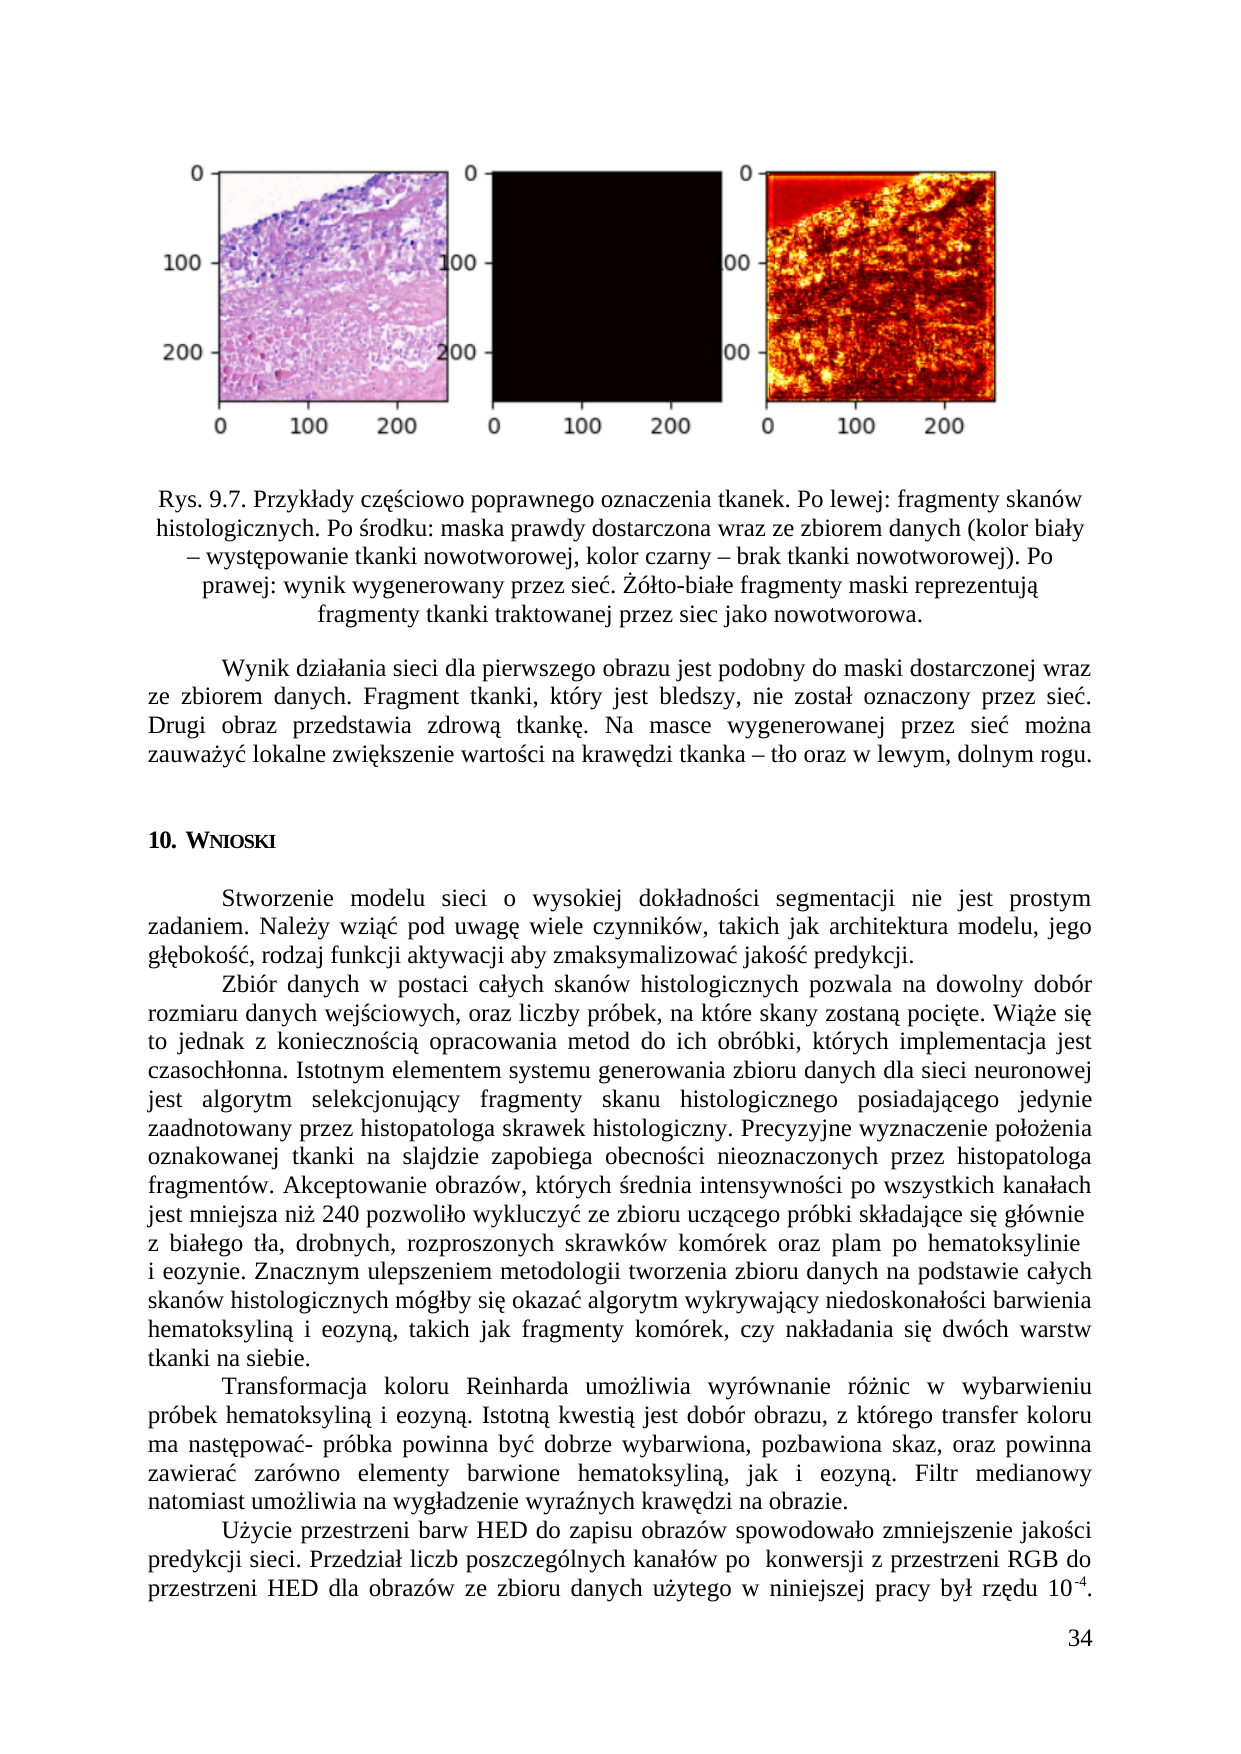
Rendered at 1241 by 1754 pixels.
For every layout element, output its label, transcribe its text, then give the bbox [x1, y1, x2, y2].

text Zbiór danych w postaci całych skanów histologicznych pozwala na dowolny dobór rozmiaru danych wejściowych, oraz liczby próbek, na które skany zostaną pocięte. Wiąże się to jednak z koniecznością opracowania metod do ich obróbki, których implementacja jest czasochłonna. Istotnym elementem systemu generowania zbioru danych dla sieci neuronowej jest algorytm selekcjonujący fragmenty skanu histologicznego posiadającego jedynie zaadnotowany przez histopatologa skrawek histologiczny. Precyzyjne wyznaczenie położenia oznakowanej tkanki na slajdzie zapobiega obecności nieoznaczonych przez histopatologa fragmentów. Akceptowanie obrazów, których średnia intensywności po wszystkich kanałach jest mniejsza niż 240 pozwoliło wykluczyć ze zbioru uczącego próbki składające się głównie z białego tła, drobnych, rozproszonych skrawków komórek oraz plam po hematoksylinie i eozynie. Znacznym ulepszeniem metodologii tworzenia zbioru danych na podstawie całych skanów histologicznych mógłby się okazać algorytm wykrywający niedoskonałości barwienia hematoksyliną i eozyną, takich jak fragmenty komórek, czy nakładania się dwóch warstw tkanki na siebie. [148, 969, 1093, 1371]
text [148, 1515, 1093, 1601]
picture [147, 147, 1033, 459]
subtitle Rys. 9.7. Przykłady częściowo poprawnego oznaczenia tkanek. Po lewej: fragmenty skanów histologicznych. Po środku: maska prawdy dostarczona wraz ze zbiorem danych (kolor biały – występowanie tkanki nowotworowej, kolor czarny – brak tkanki nowotworowej). Po prawej: wynik wygenerowany przez sieć. Żółto-białe fragmenty maski reprezentują fragmenty tkanki traktowanej przez siec jako nowotworowa. [148, 484, 1093, 628]
text Stworzenie modelu sieci o wysokiej dokładności segmentacji nie jest prostym zadaniem. Należy wziąć pod uwagę wiele czynników, takich jak architektura modelu, jego głębokość, rodzaj funkcji aktywacji aby zmaksymalizować jakość predykcji. [148, 883, 1093, 969]
text Transformacja koloru Reinharda umożliwia wyrównanie różnic w wybarwieniu próbek hematoksyliną i eozyną. Istotną kwestią jest dobór obrazu, z którego transfer koloru ma następować- próbka powinna być dobrze wybarwiona, pozbawiona skaz, oraz powinna zawierać zarówno elementy barwione hematoksyliną, jak i eozyną. Filtr medianowy natomiast umożliwia na wygładzenie wyraźnych krawędzi na obrazie. [148, 1371, 1093, 1515]
text Wynik działania sieci dla pierwszego obrazu jest podobny do maski dostarczonej wraz ze zbiorem danych. Fragment tkanki, który jest bledszy, nie został oznaczony przez sieć. Drugi obraz przedstawia zdrową tkankę. Na masce wygenerowanej przez sieć można zauważyć lokalne zwiększenie wartości na krawędzi tkanka – tło oraz w lewym, dolnym rogu. [148, 653, 1093, 796]
title Wnioski [148, 825, 1093, 854]
